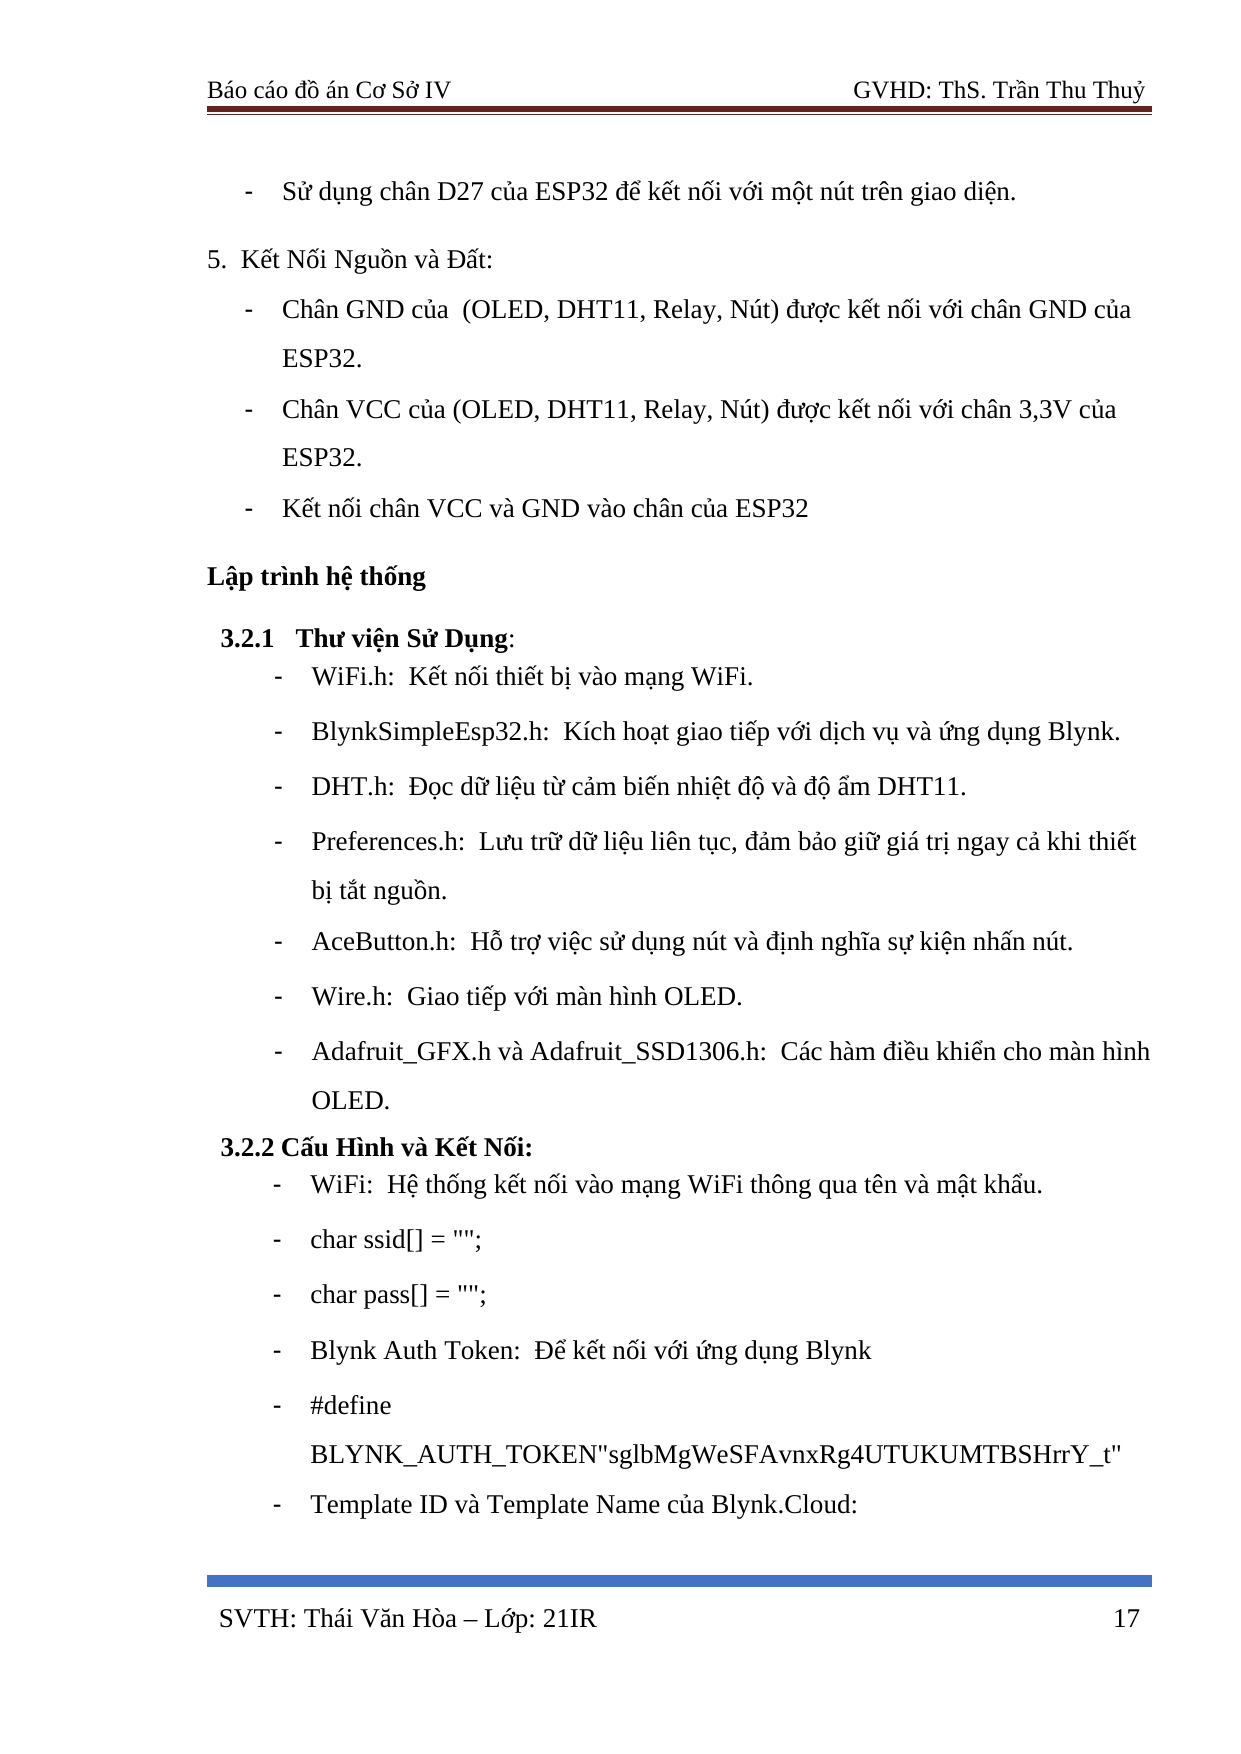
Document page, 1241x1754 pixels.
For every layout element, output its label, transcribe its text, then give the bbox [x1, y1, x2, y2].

list BlynkSimpleEsp32.h: Kích hoạt giao tiếp với dịch vụ và ứng dụng Blynk. [274, 711, 1152, 748]
list Thư viện Sử Dụng: [220, 622, 1152, 653]
text Lập trình hệ thống [207, 560, 1152, 591]
list Template ID và Template Name của Blynk.Cloud: [273, 1484, 1152, 1521]
list #define BLYNK_AUTH_TOKEN"sglbMgWeSFAvnxRg4UTUKUMTBSHrrY_t" [273, 1385, 1152, 1469]
list Kết nối chân VCC và GND vào chân của ESP32 [244, 488, 1152, 525]
list char ssid[] = ""; [273, 1219, 1152, 1256]
list Preferences.h: Lưu trữ dữ liệu liên tục, đảm bảo giữ giá trị ngay cả khi thiết bị tắt nguồn. [274, 822, 1152, 905]
list Wire.h: Giao tiếp với màn hình OLED. [274, 976, 1152, 1013]
list Chân VCC của (OLED, DHT11, Relay, Nút) được kết nối với chân 3,3V của ESP32. [244, 389, 1152, 473]
list Cấu Hình và Kết Nối: [220, 1131, 1152, 1162]
list Blynk Auth Token: Để kết nối với ứng dụng Blynk [273, 1330, 1152, 1367]
list Chân GND của (OLED, DHT11, Relay, Nút) được kết nối với chân GND của ESP32. [244, 290, 1152, 373]
text 5. Kết Nối Nguồn và Đất: [207, 243, 1152, 274]
list DHT.h: Đọc dữ liệu từ cảm biến nhiệt độ và độ ẩm DHT11. [274, 767, 1152, 803]
list char pass[] = ""; [273, 1275, 1152, 1312]
list Sử dụng chân D27 của ESP32 để kết nối với một nút trên giao diện. [244, 171, 1152, 208]
list AceButton.h: Hỗ trợ việc sử dụng nút và định nghĩa sự kiện nhấn nút. [274, 921, 1152, 958]
list WiFi: Hệ thống kết nối vào mạng WiFi thông qua tên và mật khẩu. [273, 1164, 1152, 1201]
list WiFi.h: Kết nối thiết bị vào mạng WiFi. [274, 656, 1152, 693]
list Adafruit_GFX.h và Adafruit_SSD1306.h: Các hàm điều khiển cho màn hình OLED. [274, 1032, 1152, 1115]
